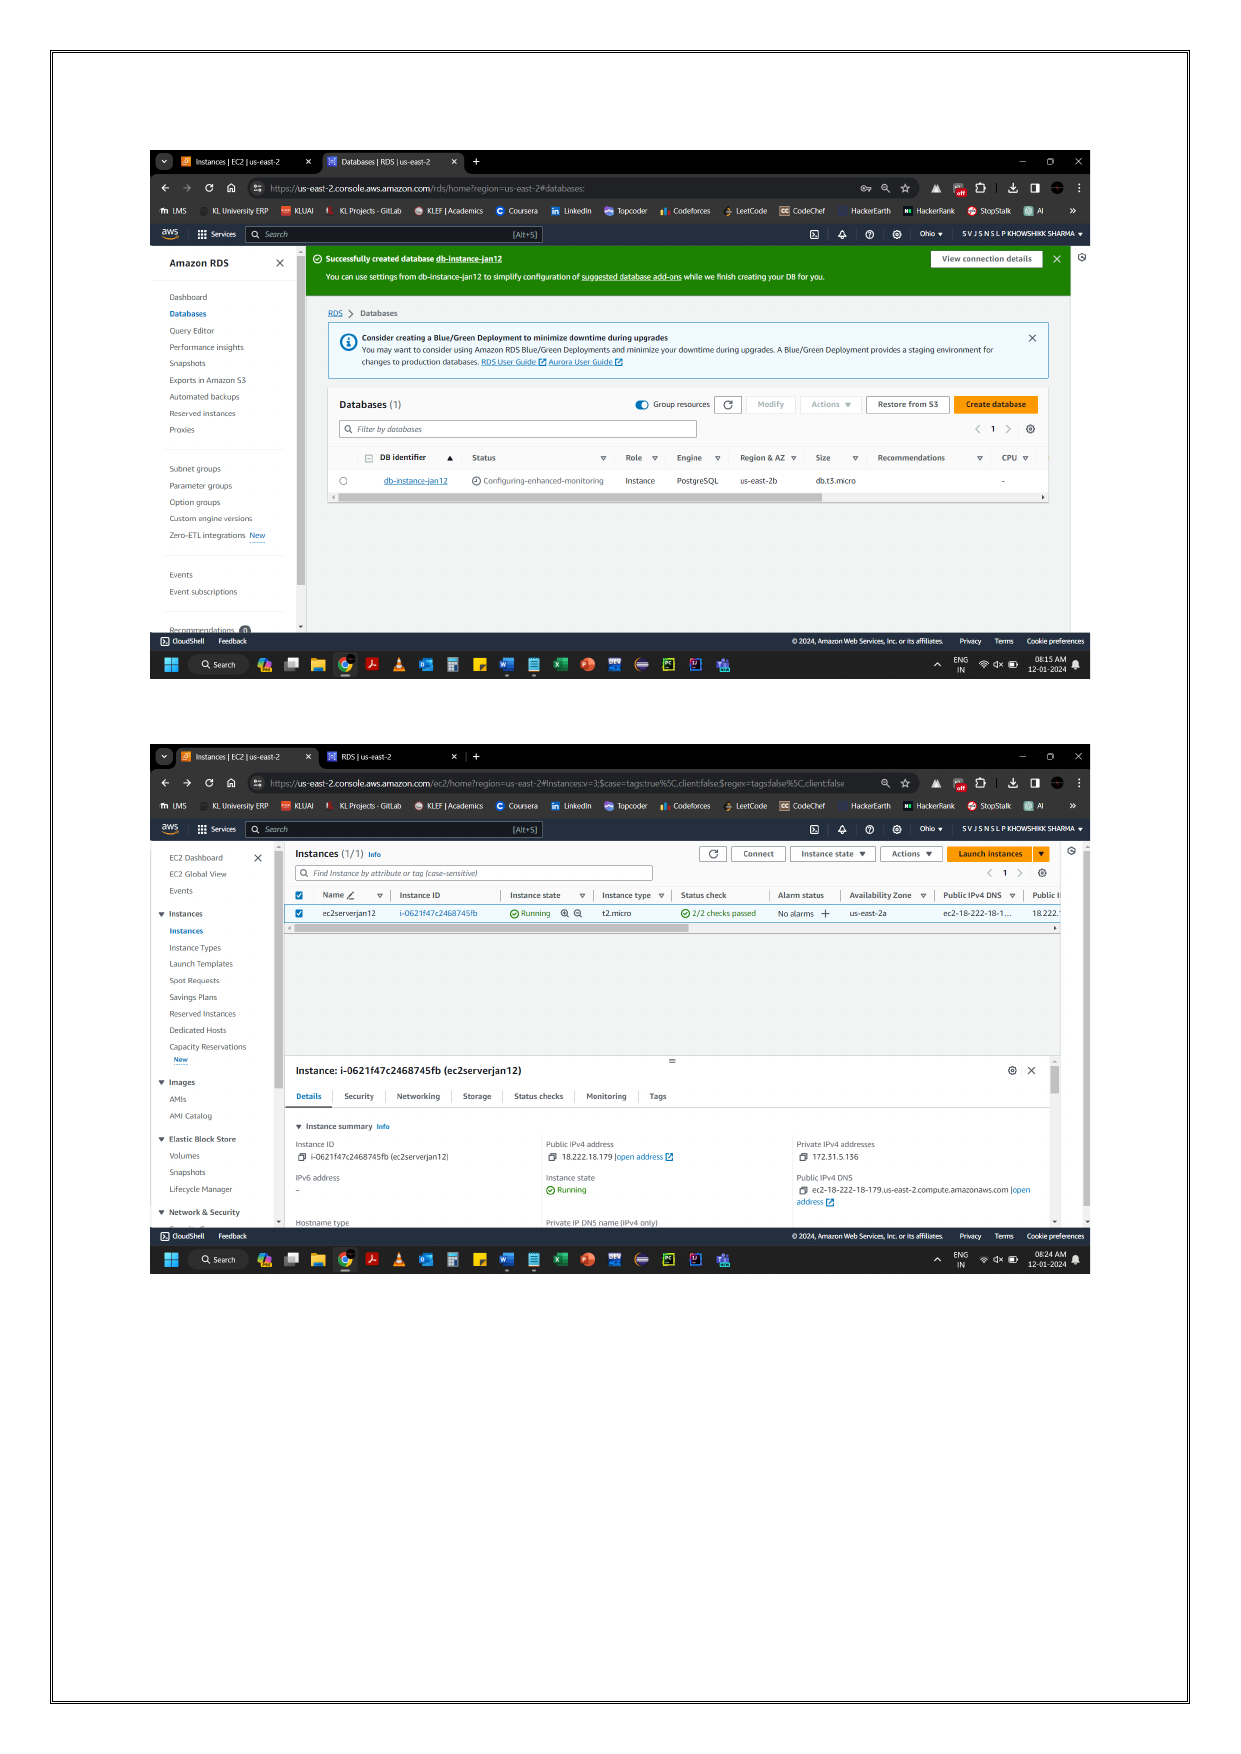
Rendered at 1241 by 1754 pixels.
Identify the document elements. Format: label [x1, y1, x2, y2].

picture [150, 150, 1091, 679]
picture [150, 744, 1091, 1274]
